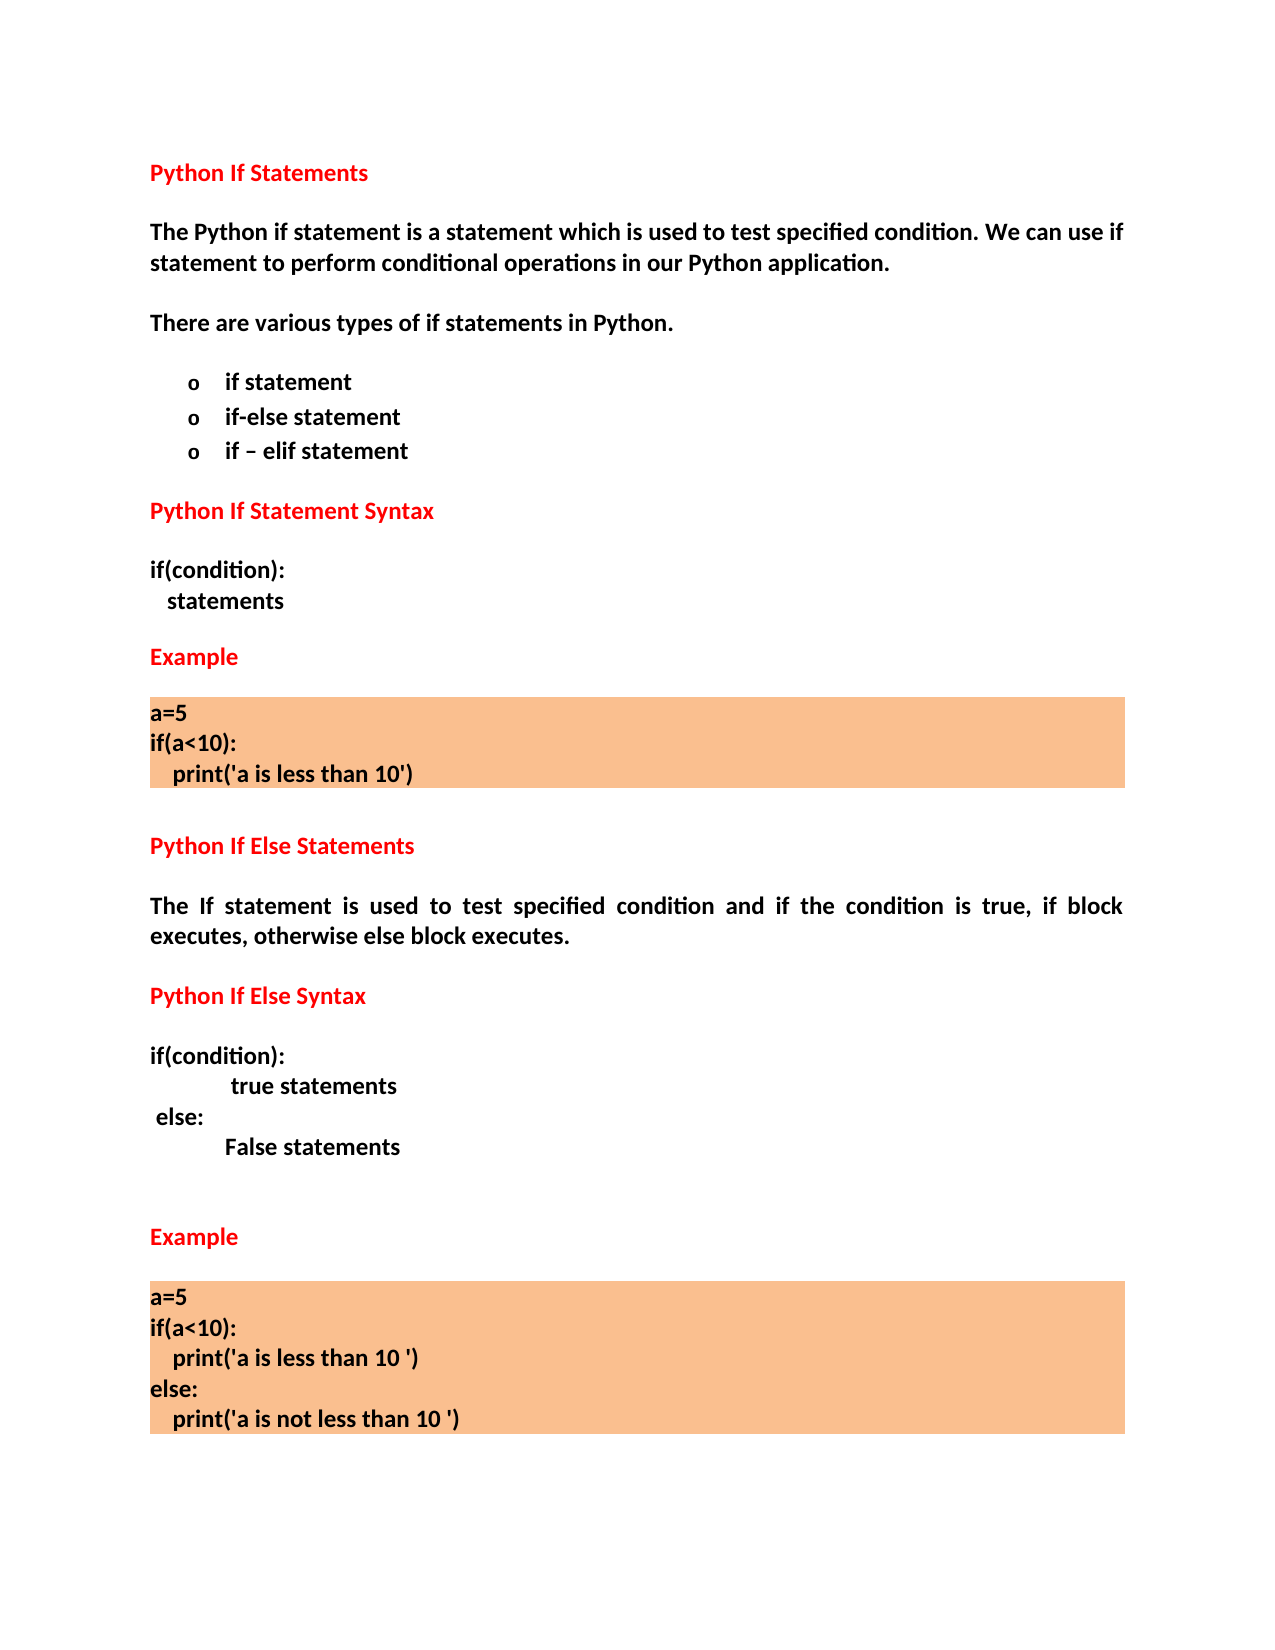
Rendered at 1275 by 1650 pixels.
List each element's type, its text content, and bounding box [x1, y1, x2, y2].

text else: [150, 1373, 1125, 1403]
text true statements [225, 1070, 1125, 1101]
text The Python if statement is a statement which is used to test specified condition. We can use if statement to perform conditional operations in our Python application. [150, 217, 1125, 278]
list if-else statement [187, 401, 1125, 431]
text Python If Else Syntax [150, 980, 1125, 1011]
text print('a is less than 10') [150, 758, 1125, 788]
text The If statement is used to test specified condition and if the condition is true, if block executes, otherwise else block executes. [150, 890, 1125, 951]
text statements [150, 585, 1125, 616]
list if statement [187, 366, 1125, 397]
text if(condition): [150, 554, 1125, 585]
text Example [150, 641, 1125, 671]
list if – elif statement [187, 435, 1125, 466]
text False statements [225, 1131, 1125, 1162]
text if(a<10): [150, 727, 1125, 758]
text print('a is less than 10 ') [150, 1342, 1125, 1373]
text Python If Statement Syntax [150, 495, 1125, 525]
text Python If Statements [150, 155, 1125, 187]
text if(a<10): [150, 1312, 1125, 1342]
text a=5 [150, 1281, 1125, 1312]
text else: [150, 1101, 1125, 1131]
text if(condition): [150, 1040, 1125, 1070]
text Python If Else Statements [150, 828, 1125, 861]
text a=5 [150, 697, 1125, 727]
text print('a is not less than 10 ') [150, 1403, 1125, 1434]
text Example [150, 1222, 1125, 1252]
text There are various types of if statements in Python. [150, 307, 1125, 337]
